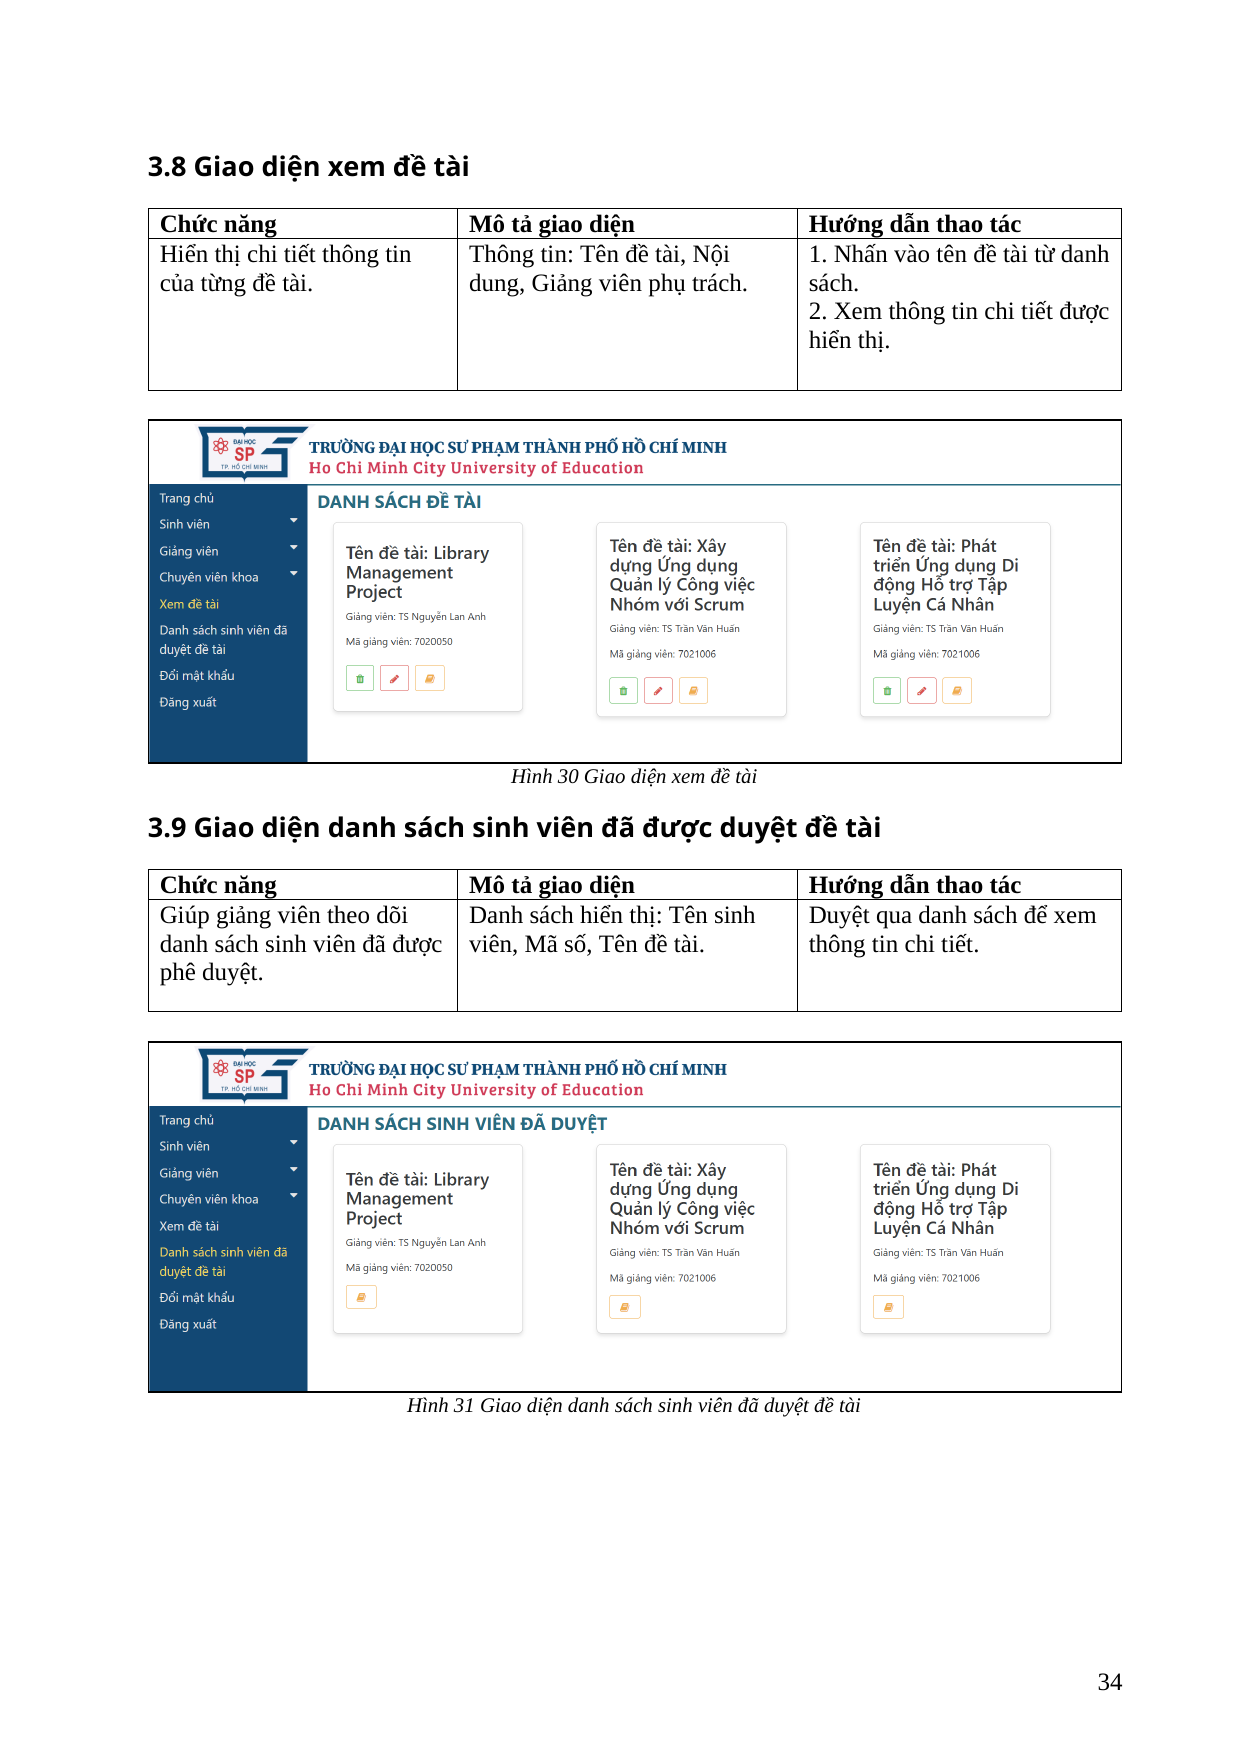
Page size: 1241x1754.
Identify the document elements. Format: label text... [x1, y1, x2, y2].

table_cell 1. Nhấn vào tên đề tài từ danh sách. 2. Xem thông tin chi tiết được hiển thị. [798, 239, 1121, 389]
table_cell Giúp giảng viên theo dõi danh sách sinh viên đã được phê duyệt. [149, 900, 457, 1011]
subtitle 3.8 Giao diện xem đề tài [148, 148, 1122, 184]
picture [149, 1043, 1121, 1391]
text Hình 30 Giao diện xem đề tài [148, 764, 1122, 788]
table_header Hướng dẫn thao tác [798, 870, 1121, 899]
table_cell Danh sách hiển thị: Tên sinh viên, Mã số, Tên đề tài. [458, 900, 797, 1011]
table_header Hướng dẫn thao tác [798, 209, 1121, 238]
table_header Chức năng [149, 209, 457, 238]
table_header Mô tả giao diện [458, 870, 797, 899]
table_cell Thông tin: Tên đề tài, Nội dung, Giảng viên phụ trách. [458, 239, 797, 389]
table_header Mô tả giao diện [458, 209, 797, 238]
table_cell Duyệt qua danh sách để xem thông tin chi tiết. [798, 900, 1121, 1011]
table_cell Hiển thị chi tiết thông tin của từng đề tài. [149, 239, 457, 389]
subtitle 3.9 Giao diện danh sách sinh viên đã được duyệt đề tài [148, 809, 1122, 846]
picture [149, 421, 1121, 762]
text Hình 31 Giao diện danh sách sinh viên đã duyệt đề tài [148, 1393, 1122, 1417]
table_header Chức năng [149, 870, 457, 899]
